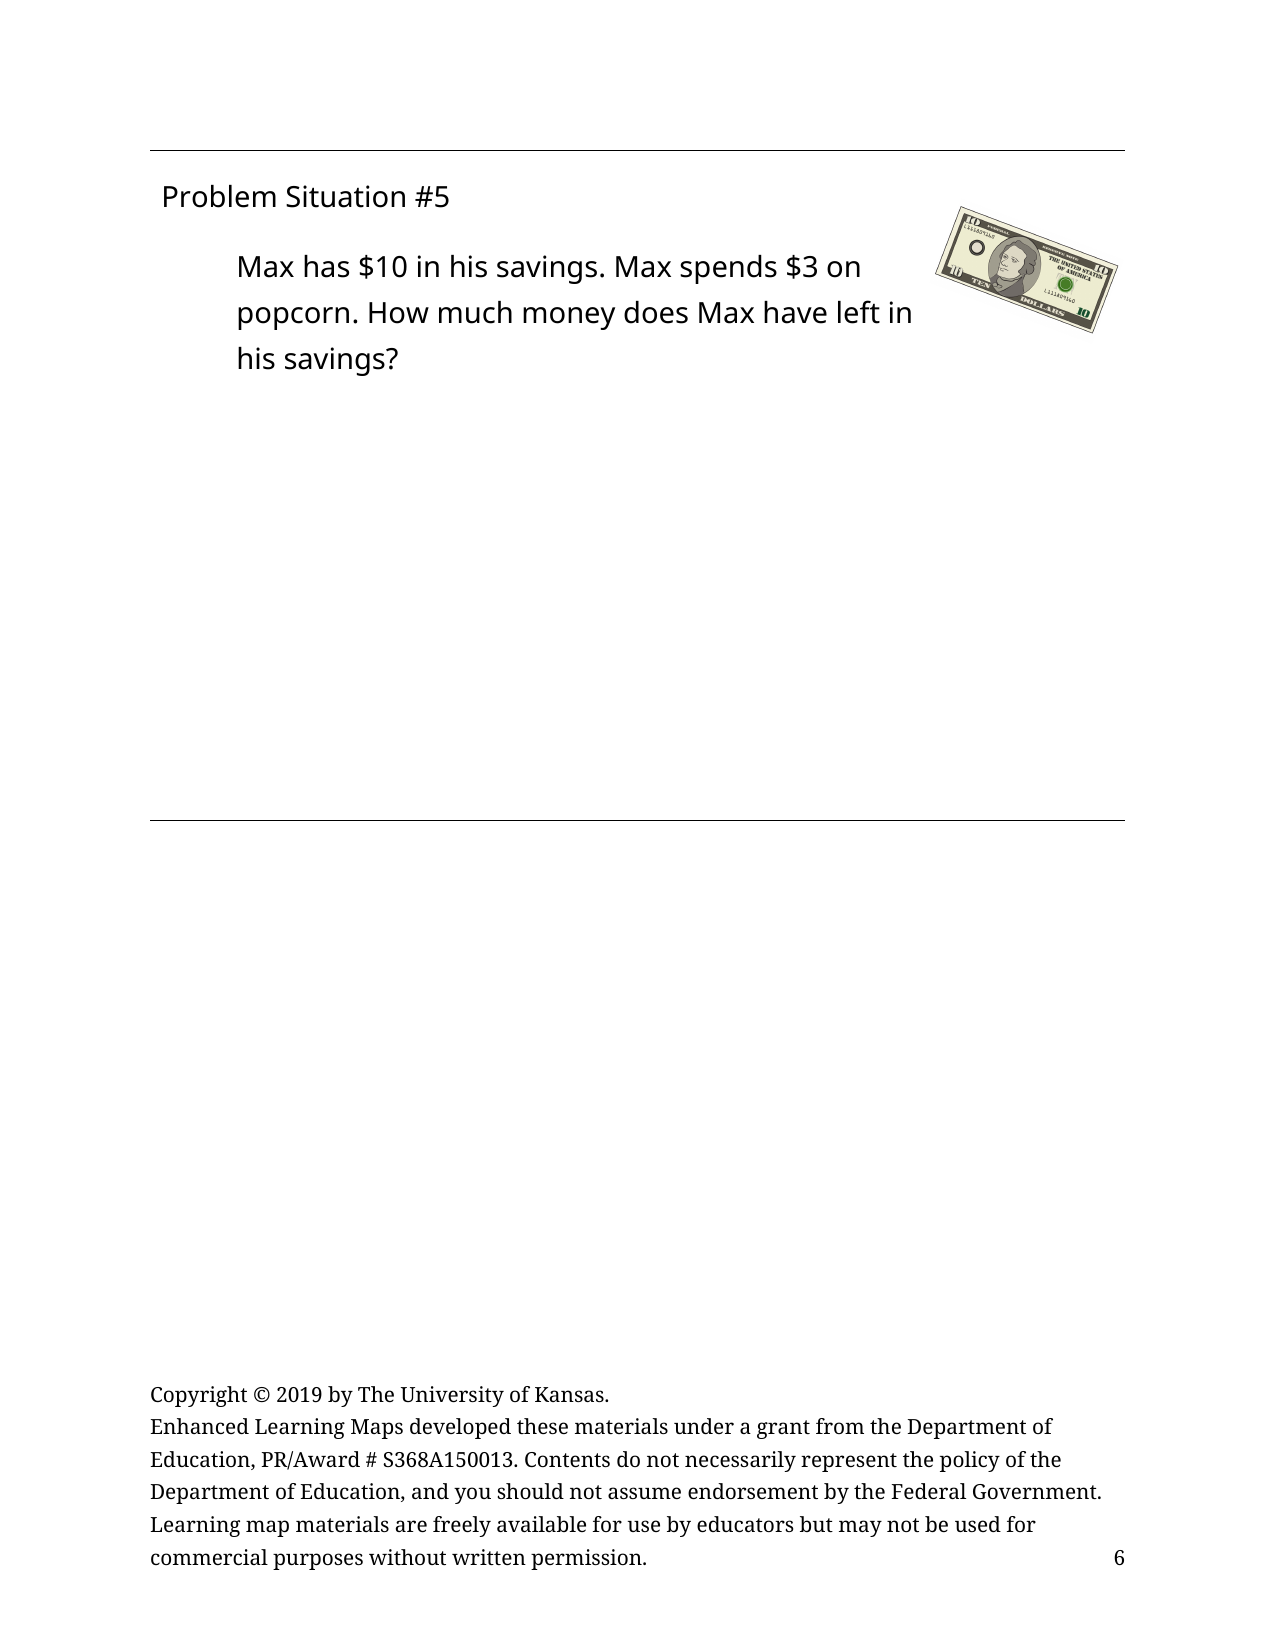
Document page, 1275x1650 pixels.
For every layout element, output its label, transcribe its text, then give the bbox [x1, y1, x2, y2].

picture [930, 199, 1123, 343]
table_cell Problem Situation #5 Max has $10 in his savings. Max spends $3 on popcorn. How much money does Max have left in his savings? [150, 151, 1125, 820]
